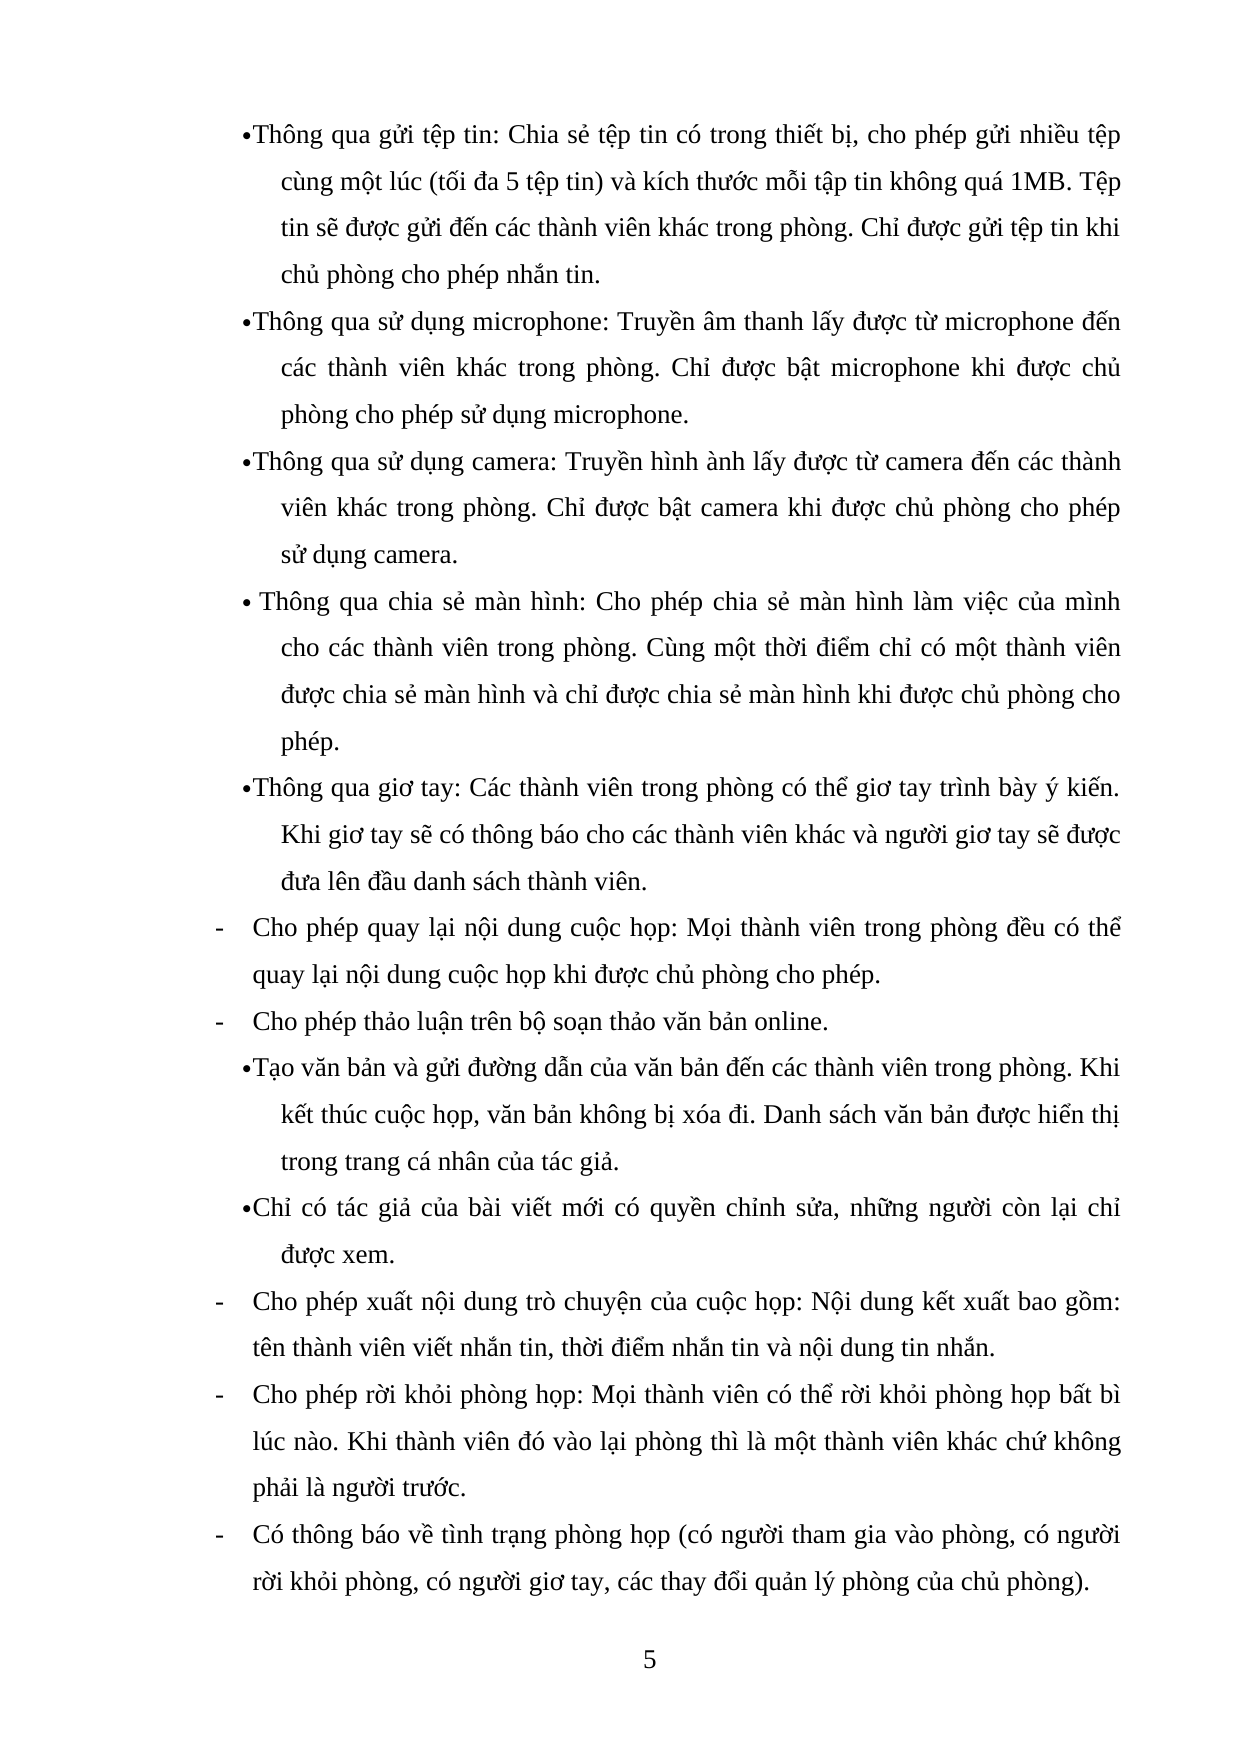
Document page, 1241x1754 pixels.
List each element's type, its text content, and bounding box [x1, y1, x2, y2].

list Thông qua gửi tệp tin: Chia sẻ tệp tin có trong thiết bị, cho phép gửi nhiều tệp cùng một lúc (tối đa 5 tệp tin) và kích thước mỗi tập tin không quá 1MB. Tệp tin sẽ được gửi đến các thành viên khác trong phòng. Chỉ được gửi tệp tin khi chủ phòng cho phép nhắn tin. [243, 118, 1122, 289]
list Cho phép rời khỏi phòng họp: Mọi thành viên có thể rời khỏi phòng họp bất bì lúc nào. Khi thành viên đó vào lại phòng thì là một thành viên khác chứ không phải là người trước. [215, 1378, 1122, 1503]
list Thông qua chia sẻ màn hình: Cho phép chia sẻ màn hình làm việc của mình cho các thành viên trong phòng. Cùng một thời điểm chỉ có một thành viên được chia sẻ màn hình và chỉ được chia sẻ màn hình khi được chủ phòng cho phép. [243, 585, 1122, 756]
list Thông qua sử dụng microphone: Truyền âm thanh lấy được từ microphone đến các thành viên khác trong phòng. Chỉ được bật microphone khi được chủ phòng cho phép sử dụng microphone. [243, 305, 1122, 429]
list Cho phép quay lại nội dung cuộc họp: Mọi thành viên trong phòng đều có thể quay lại nội dung cuộc họp khi được chủ phòng cho phép. [215, 911, 1122, 989]
list Cho phép thảo luận trên bộ soạn thảo văn bản online. [215, 1005, 1122, 1036]
list Thông qua sử dụng camera: Truyền hình ành lấy được từ camera đến các thành viên khác trong phòng. Chỉ được bật camera khi được chủ phòng cho phép sử dụng camera. [243, 445, 1122, 569]
list Tạo văn bản và gửi đường dẫn của văn bản đến các thành viên trong phòng. Khi kết thúc cuộc họp, văn bản không bị xóa đi. Danh sách văn bản được hiển thị trong trang cá nhân của tác giả. [243, 1051, 1122, 1176]
list Có thông báo về tình trạng phòng họp (có người tham gia vào phòng, có người rời khỏi phòng, có người giơ tay, các thay đổi quản lý phòng của chủ phòng). [215, 1518, 1122, 1596]
list Chỉ có tác giả của bài viết mới có quyền chỉnh sửa, những người còn lại chỉ được xem. [243, 1191, 1122, 1269]
list Thông qua giơ tay: Các thành viên trong phòng có thể giơ tay trình bày ý kiến. Khi giơ tay sẽ có thông báo cho các thành viên khác và người giơ tay sẽ được đưa lên đầu danh sách thành viên. [243, 771, 1122, 896]
list Cho phép xuất nội dung trò chuyện của cuộc họp: Nội dung kết xuất bao gồm: tên thành viên viết nhắn tin, thời điểm nhắn tin và nội dung tin nhắn. [215, 1285, 1122, 1363]
